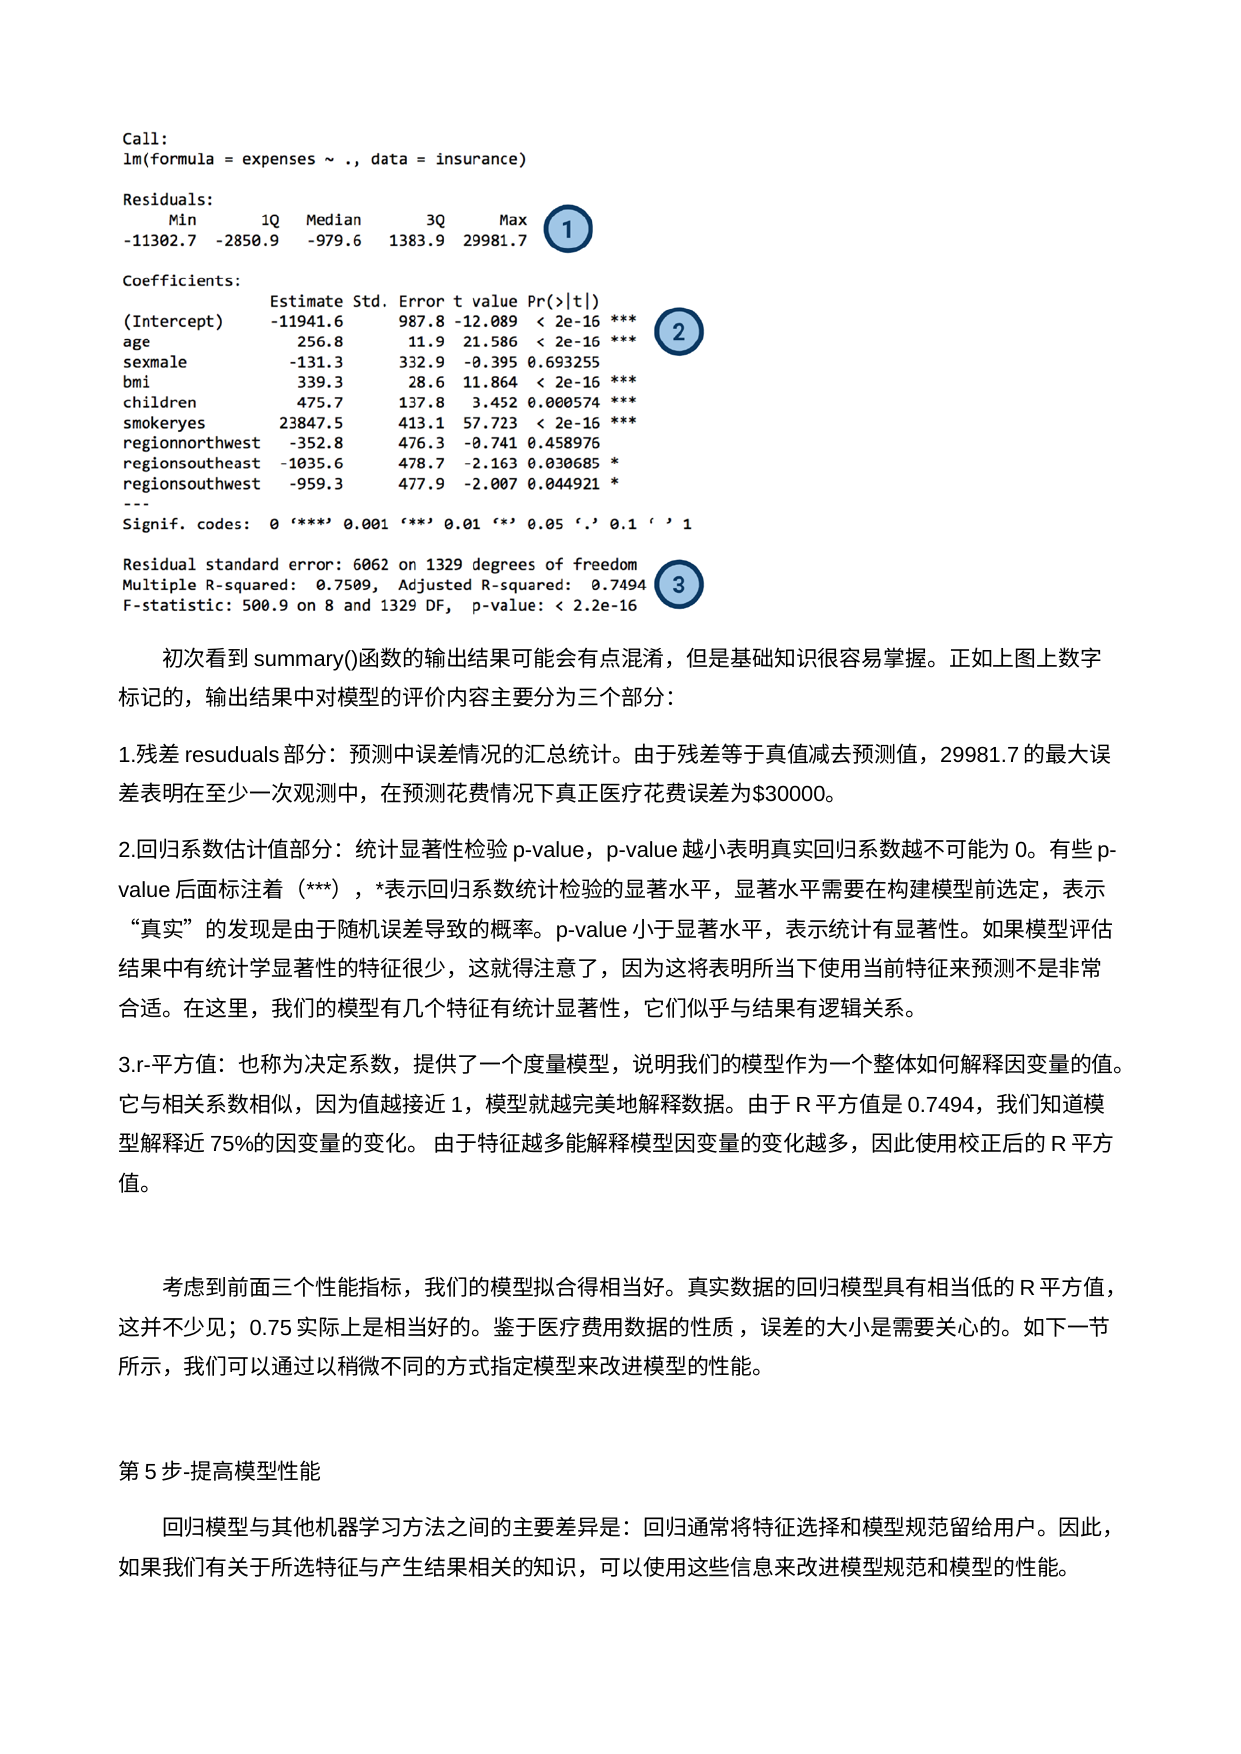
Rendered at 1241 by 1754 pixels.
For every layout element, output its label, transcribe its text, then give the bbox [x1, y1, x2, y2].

text 第5步-提高模型性能 [118, 1454, 1122, 1485]
text 3.r-平方值：也称为决定系数，提供了一个度量模型，说明我们的模型作为一个整体如何解释因变量的值。它与相关系数相似，因为值越接近1，模型就越完美地解释数据。由于R平方值是0.7494，我们知道模型解释近75%的因变量的变化。 由于特征越多能解释模型因变量的变化越多，因此使用校正后的R平方值。 [118, 1047, 1122, 1197]
text 初次看到summary()函数的输出结果可能会有点混淆，但是基础知识很容易掌握。正如上图上数字标记的，输出结果中对模型的评价内容主要分为三个部分： [118, 641, 1122, 712]
text 2.回归系数估计值部分：统计显著性检验p-value，p-value越小表明真实回归系数越不可能为0。有些p-value后面标注着（***），*表示回归系数统计检验的显著水平，显著水平需要在构建模型前选定，表示“真实”的发现是由于随机误差导致的概率。p-value小于显著水平，表示统计有显著性。如果模型评估结果中有统计学显著性的特征很少，这就得注意了，因为这将表明所当下使用当前特征来预测不是非常合适。在这里，我们的模型有几个特征有统计显著性，它们似乎与结果有逻辑关系。 [118, 832, 1122, 1022]
text 回归模型与其他机器学习方法之间的主要差异是：回归通常将特征选择和模型规范留给用户。因此，如果我们有关于所选特征与产生结果相关的知识，可以使用这些信息来改进模型规范和模型的性能。 [118, 1510, 1122, 1581]
picture [118, 124, 711, 618]
text 1.残差resuduals部分：预测中误差情况的汇总统计。由于残差等于真值减去预测值，29981.7的最大误差表明在至少一次观测中，在预测花费情况下真正医疗花费误差为$30000。 [118, 737, 1122, 808]
text 考虑到前面三个性能指标，我们的模型拟合得相当好。真实数据的回归模型具有相当低的R平方值，这并不少见；0.75实际上是相当好的。鉴于医疗费用数据的性质 ，误差的大小是需要关心的。如下一节所示，我们可以通过以稍微不同的方式指定模型来改进模型的性能。 [118, 1270, 1122, 1381]
